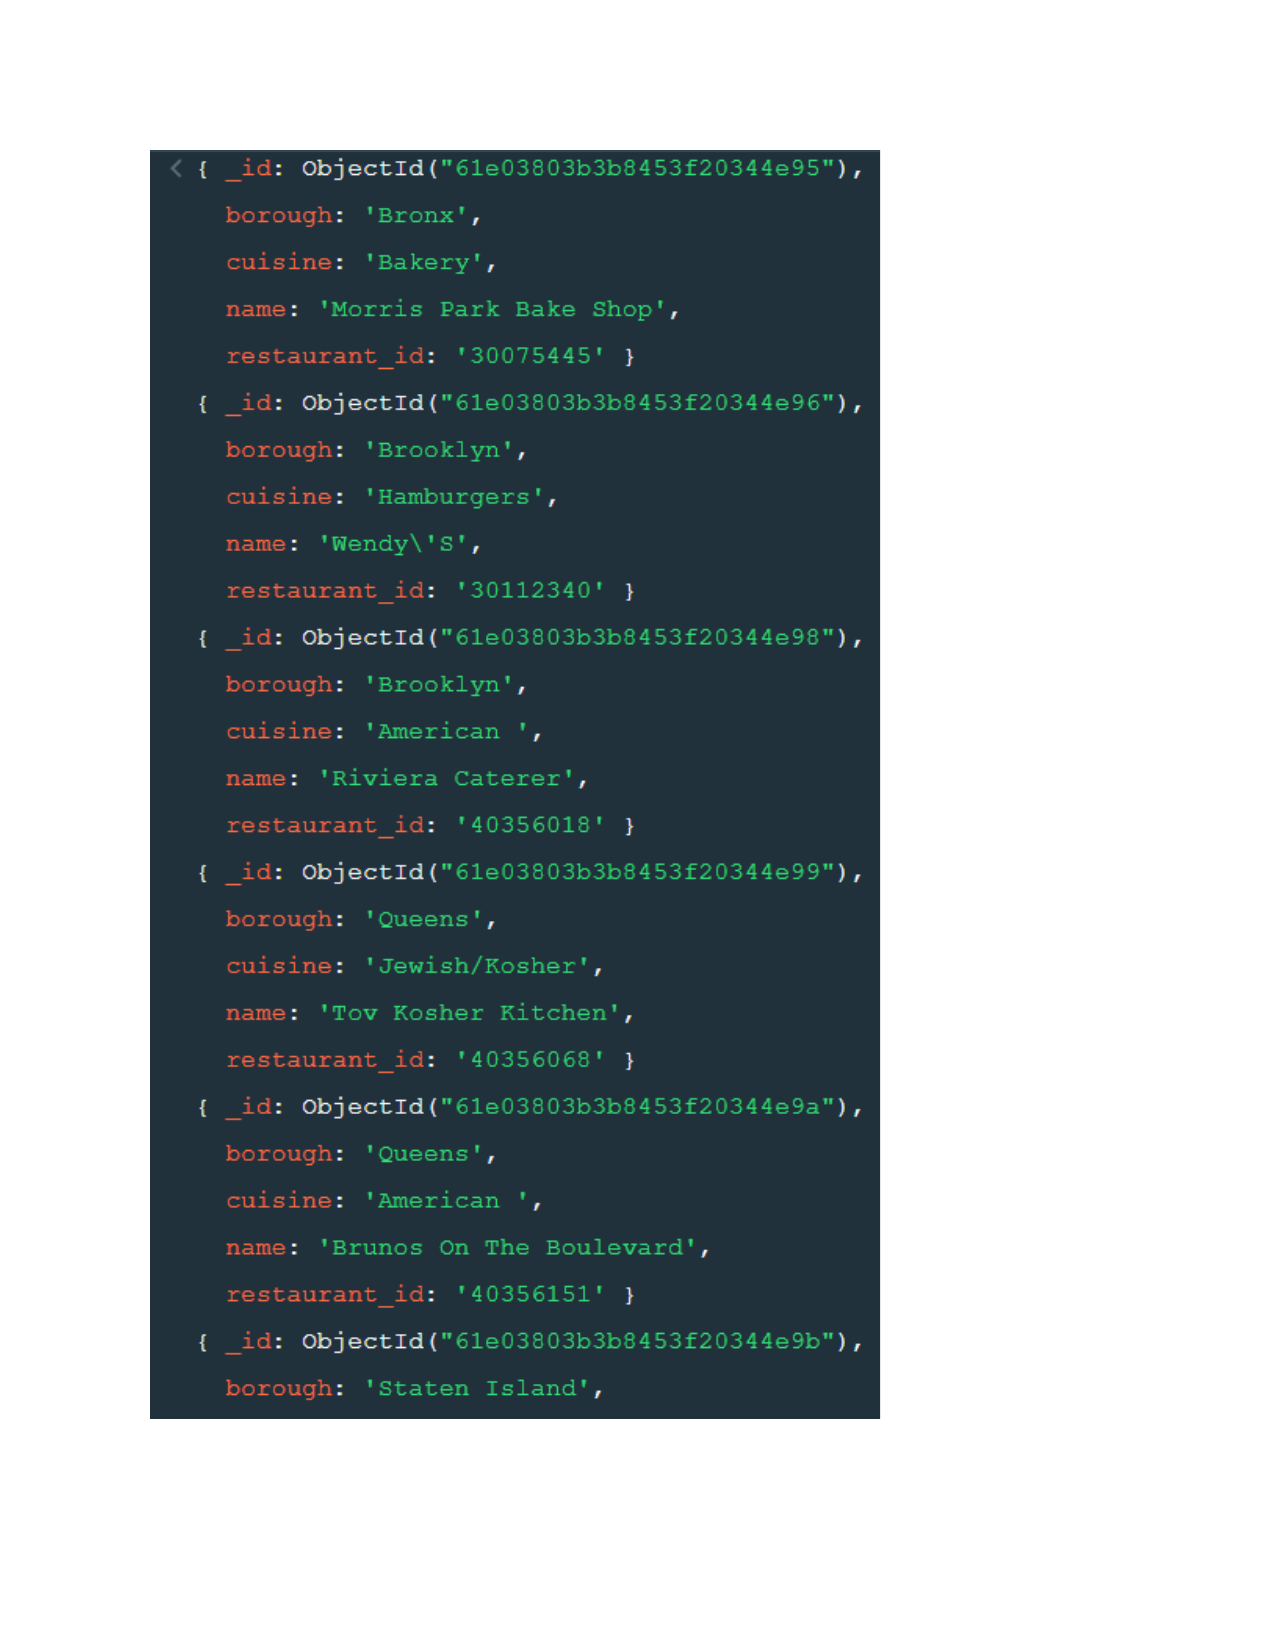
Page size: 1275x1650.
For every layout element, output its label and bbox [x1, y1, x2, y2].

picture [150, 150, 880, 1419]
